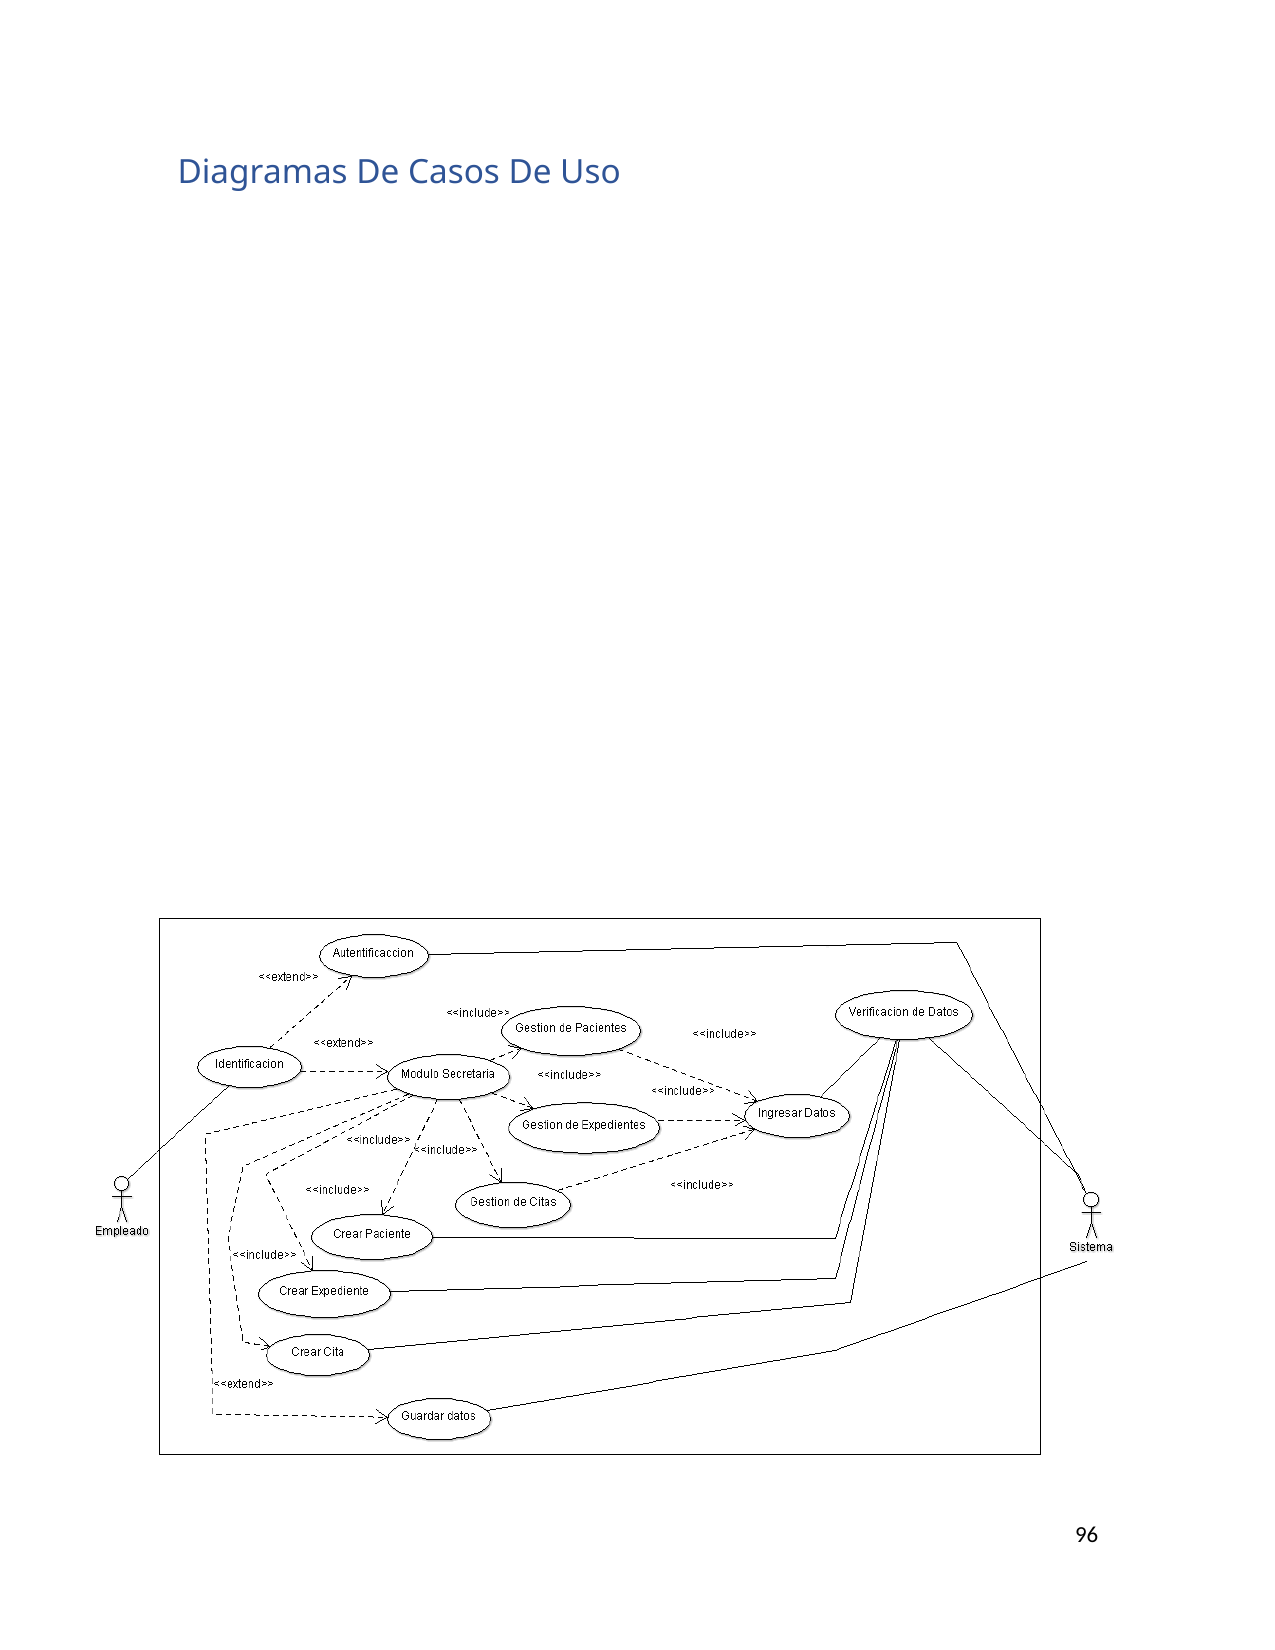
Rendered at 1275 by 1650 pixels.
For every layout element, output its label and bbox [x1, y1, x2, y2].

picture [83, 870, 1192, 1497]
